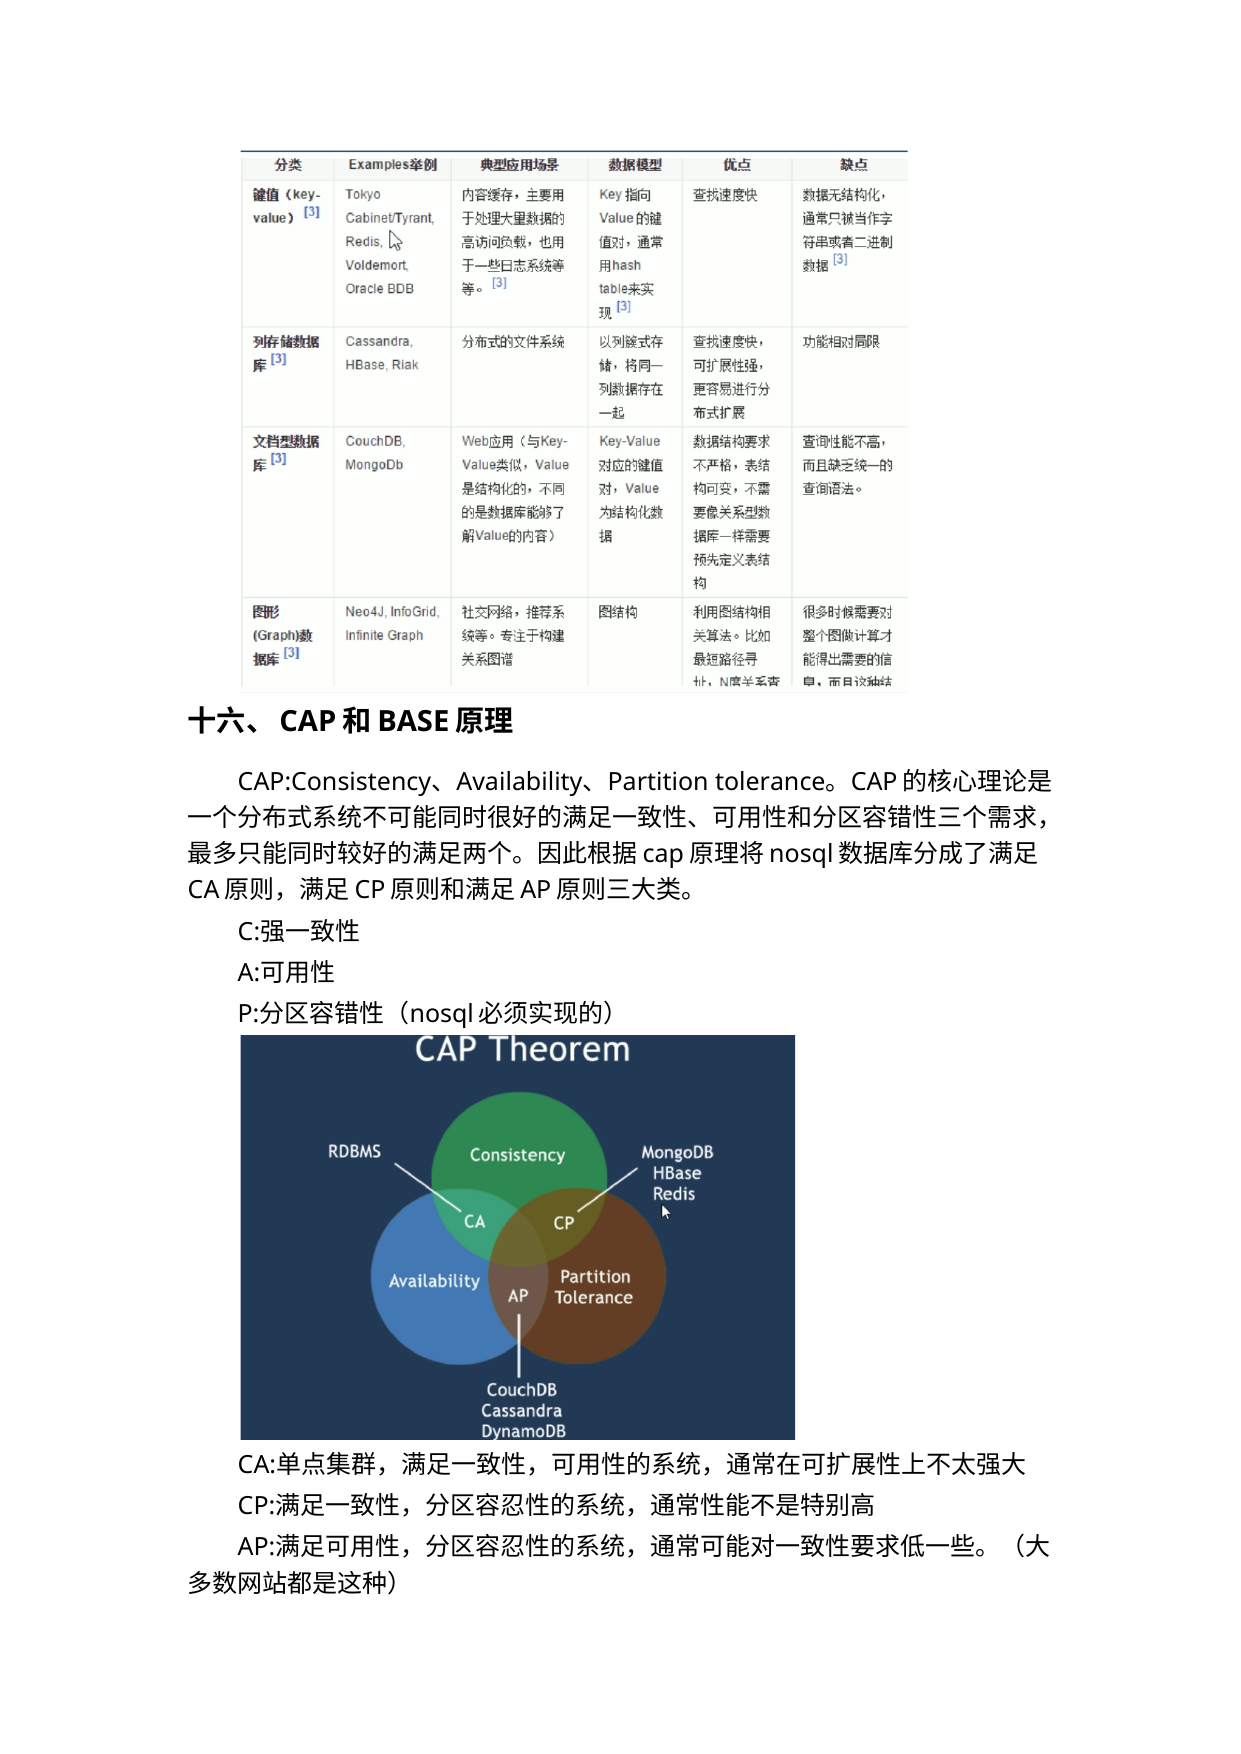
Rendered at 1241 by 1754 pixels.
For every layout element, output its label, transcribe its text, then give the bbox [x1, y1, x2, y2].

text P:分区容错性（nosql必须实现的） [187, 994, 1053, 1030]
text A:可用性 [187, 952, 1053, 989]
text CA:单点集群，满足一致性，可用性的系统，通常在可扩展性上不太强大 [187, 1444, 1053, 1481]
list CAP和BASE原理 [187, 698, 1053, 740]
picture [240, 1035, 796, 1440]
text CP:满足一致性，分区容忍性的系统，通常性能不是特别高 [187, 1486, 1053, 1522]
picture [240, 150, 908, 693]
text CAP:Consistency、Availability、Partition tolerance。CAP的核心理论是一个分布式系统不可能同时很好的满足一致性、可用性和分区容错性三个需求，最多只能同时较好的满足两个。因此根据cap原理将nosql数据库分成了满足CA原则，满足CP原则和满足AP原则三大类。 [187, 761, 1053, 906]
text C:强一致性 [187, 911, 1053, 947]
text AP:满足可用性，分区容忍性的系统，通常可能对一致性要求低一些。（大多数网站都是这种） [187, 1527, 1053, 1599]
